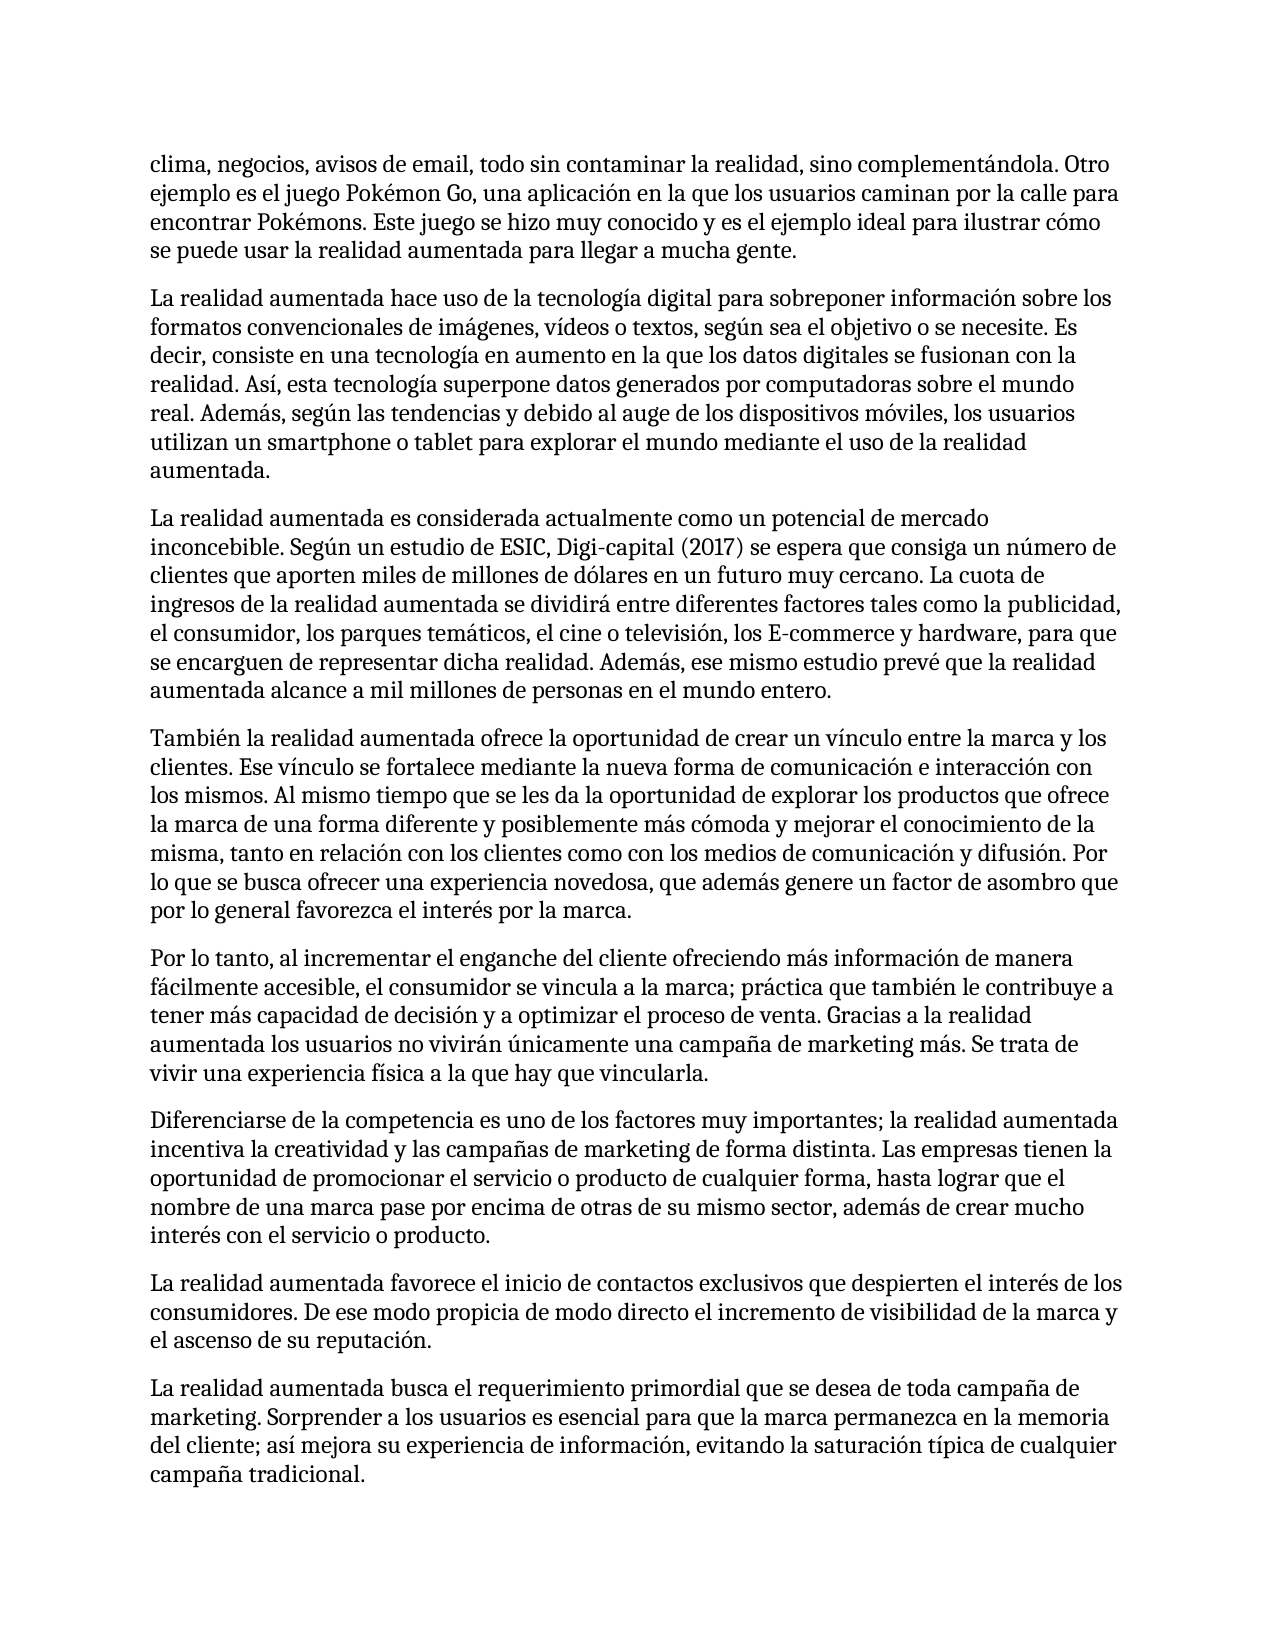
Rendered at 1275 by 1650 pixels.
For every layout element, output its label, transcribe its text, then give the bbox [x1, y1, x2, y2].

text También la realidad aumentada ofrece la oportunidad de crear un vínculo entre la marca y los clientes. Ese vínculo se fortalece mediante la nueva forma de comunicación e interacción con los mismos. Al mismo tiempo que se les da la oportunidad de explorar los productos que ofrece la marca de una forma diferente y posiblemente más cómoda y mejorar el conocimiento de la misma, tanto en relación con los clientes como con los medios de comunicación y difusión. Por lo que se busca ofrecer una experiencia novedosa, que además genere un factor de asombro que por lo general favorezca el interés por la marca. [150, 724, 1125, 925]
text Por lo tanto, al incrementar el enganche del cliente ofreciendo más información de manera fácilmente accesible, el consumidor se vincula a la marca; práctica que también le contribuye a tener más capacidad de decisión y a optimizar el proceso de venta. Gracias a la realidad aumentada los usuarios no vivirán únicamente una campaña de marketing más. Se trata de vivir una experiencia física a la que hay que vincularla. [150, 944, 1125, 1087]
text La realidad aumentada busca el requerimiento primordial que se desea de toda campaña de marketing. Sorprender a los usuarios es esencial para que la marca permanezca en la memoria del cliente; así mejora su experiencia de información, evitando la saturación típica de cualquier campaña tradicional. [150, 1374, 1125, 1489]
text La realidad aumentada hace uso de la tecnología digital para sobreponer información sobre los formatos convencionales de imágenes, vídeos o textos, según sea el objetivo o se necesite. Es decir, consiste en una tecnología en aumento en la que los datos digitales se fusionan con la realidad. Así, esta tecnología superpone datos generados por computadoras sobre el mundo real. Además, según las tendencias y debido al auge de los dispositivos móviles, los usuarios utilizan un smartphone o tablet para explorar el mundo mediante el uso de la realidad aumentada. [150, 284, 1125, 485]
text Diferenciarse de la competencia es uno de los factores muy importantes; la realidad aumentada incentiva la creatividad y las campañas de marketing de forma distinta. Las empresas tienen la oportunidad de promocionar el servicio o producto de cualquier forma, hasta lograr que el nombre de una marca pase por encima de otras de su mismo sector, además de crear mucho interés con el servicio o producto. [150, 1106, 1125, 1250]
text La realidad aumentada es considerada actualmente como un potencial de mercado inconcebible. Según un estudio de ESIC, Digi-capital (2017) se espera que consiga un número de clientes que aporten miles de millones de dólares en un futuro muy cercano. La cuota de ingresos de la realidad aumentada se dividirá entre diferentes factores tales como la publicidad, el consumidor, los parques temáticos, el cine o televisión, los E-commerce y hardware, para que se encarguen de representar dicha realidad. Además, ese mismo estudio prevé que la realidad aumentada alcance a mil millones de personas en el mundo entero. [150, 504, 1125, 705]
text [150, 150, 1125, 265]
text La realidad aumentada favorece el inicio de contactos exclusivos que despierten el interés de los consumidores. De ese modo propicia de modo directo el incremento de visibilidad de la marca y el ascenso de su reputación. [150, 1269, 1125, 1355]
